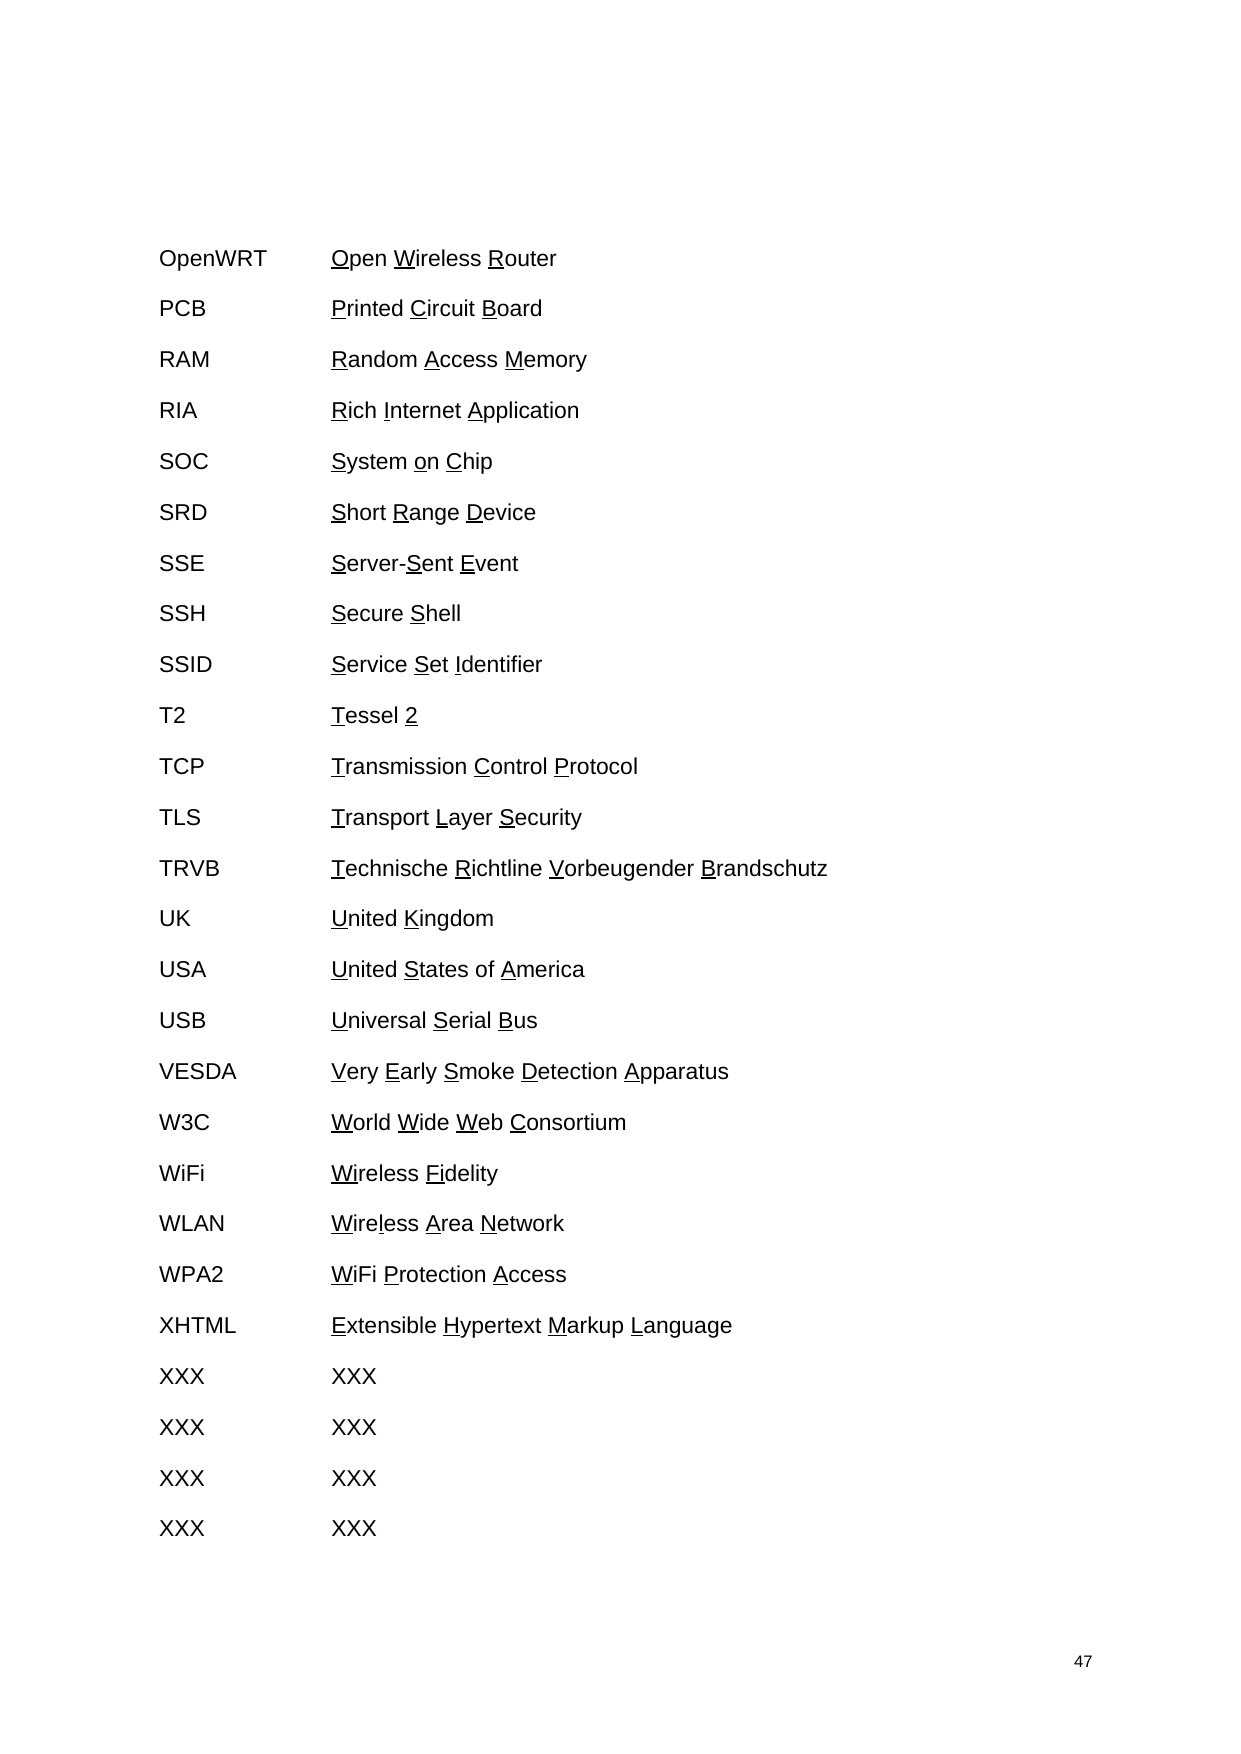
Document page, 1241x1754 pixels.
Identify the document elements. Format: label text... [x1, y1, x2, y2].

table_cell Secure Shell [320, 592, 1092, 643]
table_cell T2 [148, 694, 320, 744]
table_cell SSID [148, 643, 320, 694]
table_cell XXX [148, 1405, 320, 1456]
table_cell Tessel 2 [320, 694, 1092, 744]
table_cell VESDA [148, 1050, 320, 1100]
table_cell System on Chip [320, 440, 1092, 490]
table_cell Server-Sent Event [320, 541, 1092, 592]
table_cell Wireless Area Network [320, 1202, 1092, 1253]
table_cell Extensible Hypertext Markup Language [320, 1304, 1092, 1354]
table_cell RAM [148, 338, 320, 389]
table_cell XXX [320, 1405, 1092, 1456]
table_cell SRD [148, 490, 320, 541]
table_cell United States of America [320, 948, 1092, 999]
table_cell Very Early Smoke Detection Apparatus [320, 1050, 1092, 1100]
table_cell TLS [148, 795, 320, 846]
table_cell TCP [148, 745, 320, 795]
table_cell Short Range Device [320, 490, 1092, 541]
table_cell Transmission Control Protocol [320, 745, 1092, 795]
table_cell XXX [148, 1456, 320, 1507]
table_cell W3C [148, 1100, 320, 1151]
table_cell USB [148, 999, 320, 1049]
table_cell XXX [320, 1456, 1092, 1507]
table_cell WLAN [148, 1202, 320, 1253]
table_cell SSH [148, 592, 320, 643]
table_cell United Kingdom [320, 897, 1092, 948]
table_cell XXX [148, 1355, 320, 1405]
table_cell TRVB [148, 846, 320, 897]
table_cell Transport Layer Security [320, 795, 1092, 846]
table_cell SSE [148, 541, 320, 592]
table_cell OpenWRT [148, 236, 320, 287]
table_cell Wireless Fidelity [320, 1151, 1092, 1202]
table_cell WiFi Protection Access [320, 1253, 1092, 1304]
table_cell Technische Richtline Vorbeugender Brandschutz [320, 846, 1092, 897]
table_cell USA [148, 948, 320, 999]
table_cell Universal Serial Bus [320, 999, 1092, 1049]
table_cell RIA [148, 389, 320, 439]
table_cell WPA2 [148, 1253, 320, 1304]
table_cell Printed Circuit Board [320, 287, 1092, 338]
table_cell XHTML [148, 1304, 320, 1354]
table_cell UK [148, 897, 320, 948]
table_cell Rich Internet Application [320, 389, 1092, 439]
table_cell PCB [148, 287, 320, 338]
table_cell Random Access Memory [320, 338, 1092, 389]
table_cell World Wide Web Consortium [320, 1100, 1092, 1151]
table_cell XXX [320, 1507, 1092, 1558]
table_cell WiFi [148, 1151, 320, 1202]
table_cell XXX [148, 1507, 320, 1558]
table_cell Open Wireless Router [320, 236, 1092, 287]
table_cell SOC [148, 440, 320, 490]
table_cell XXX [320, 1355, 1092, 1405]
table_cell Service Set Identifier [320, 643, 1092, 694]
